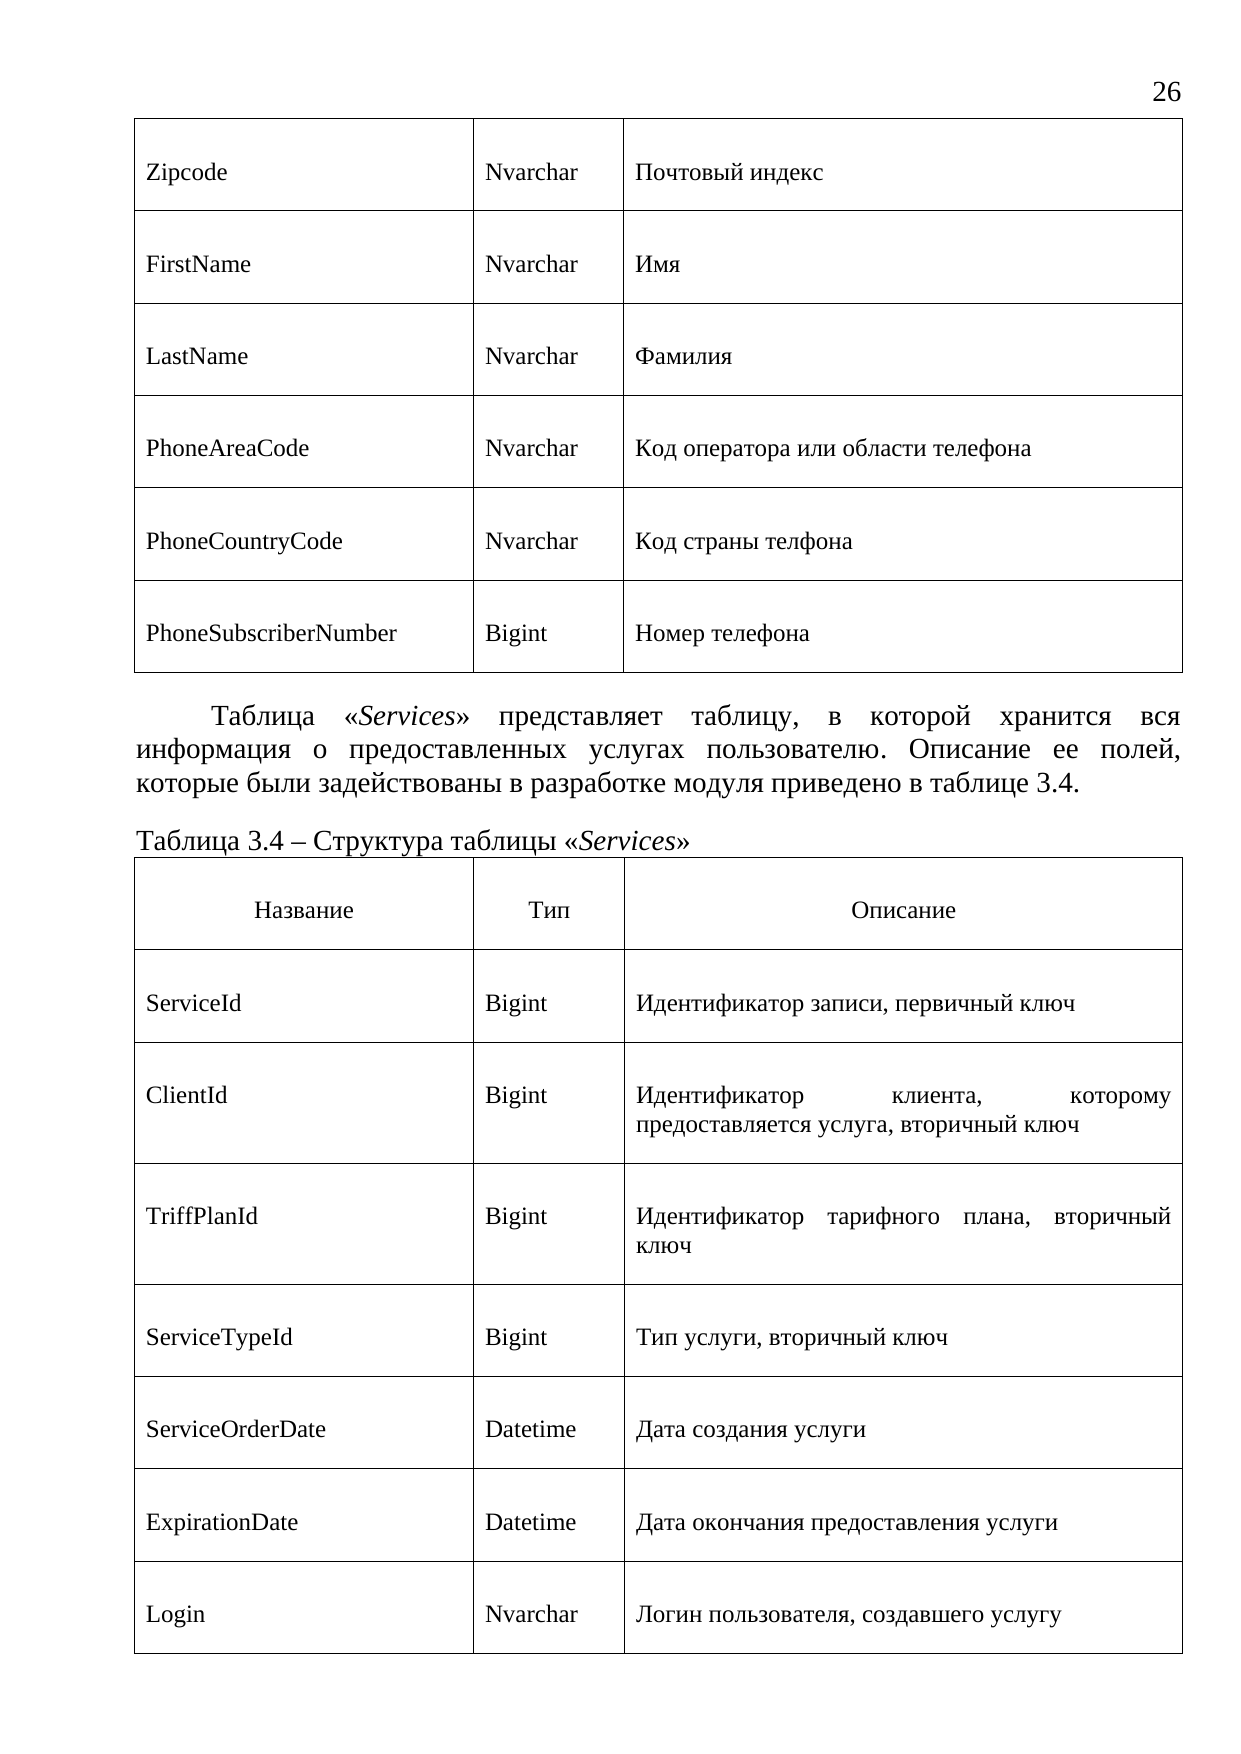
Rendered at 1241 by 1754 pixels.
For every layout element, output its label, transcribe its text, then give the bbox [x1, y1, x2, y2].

table_cell Номер телефона [624, 581, 1182, 672]
table_cell ServiceId [135, 950, 473, 1042]
table_cell Дата создания услуги [625, 1377, 1182, 1468]
text Таблица «Services» представляет таблицу, в которой хранится вся информация о предоставленных услугах пользователю. Описание ее полей, которые были задействованы в разработке модуля приведено в таблице 3.4. [136, 698, 1181, 798]
table_cell Логин пользователя, создавшего услугу [625, 1562, 1182, 1653]
table_cell Nvarchar [474, 304, 623, 395]
text Таблица 3.4 – Структура таблицы «Services» [136, 823, 1181, 857]
table_cell FirstName [135, 211, 473, 303]
table_cell Nvarchar [474, 119, 623, 210]
table_cell Nvarchar [474, 396, 623, 487]
table_cell Bigint [474, 1285, 624, 1376]
table_cell Идентификатор тарифного плана, вторичный ключ [625, 1164, 1182, 1284]
table_cell Дата окончания предоставления услуги [625, 1469, 1182, 1561]
table_cell LastName [135, 304, 473, 395]
table_cell Почтовый индекс [624, 119, 1182, 210]
table_cell Имя [624, 211, 1182, 303]
table_cell ExpirationDate [135, 1469, 473, 1561]
table_cell Bigint [474, 1043, 624, 1163]
table_cell TriffPlanId [135, 1164, 473, 1284]
table_cell Nvarchar [474, 1562, 624, 1653]
table_cell ServiceOrderDate [135, 1377, 473, 1468]
table_cell Login [135, 1562, 473, 1653]
table_cell Bigint [474, 950, 624, 1042]
table_header Описание [625, 858, 1182, 949]
table_cell PhoneSubscriberNumber [135, 581, 473, 672]
table_cell Фамилия [624, 304, 1182, 395]
table_cell Bigint [474, 1164, 624, 1284]
table_cell Тип услуги, вторичный ключ [625, 1285, 1182, 1376]
table_cell Nvarchar [474, 488, 623, 579]
table_cell ClientId [135, 1043, 473, 1163]
table_cell PhoneAreaCode [135, 396, 473, 487]
table_cell Datetime [474, 1469, 624, 1561]
table_cell Идентификатор записи, первичный ключ [625, 950, 1182, 1042]
table_cell Код страны телфона [624, 488, 1182, 579]
table_cell Bigint [474, 581, 623, 672]
table_cell Код оператора или области телефона [624, 396, 1182, 487]
table_cell PhoneCountryCode [135, 488, 473, 579]
table_cell Nvarchar [474, 211, 623, 303]
table_header Название [135, 858, 473, 949]
table_cell Datetime [474, 1377, 624, 1468]
table_cell ServiceTypeId [135, 1285, 473, 1376]
table_cell Zipcode [135, 119, 473, 210]
table_cell Идентификатор клиента, которому предоставляется услуга, вторичный ключ [625, 1043, 1182, 1163]
table_header Тип [474, 858, 624, 949]
